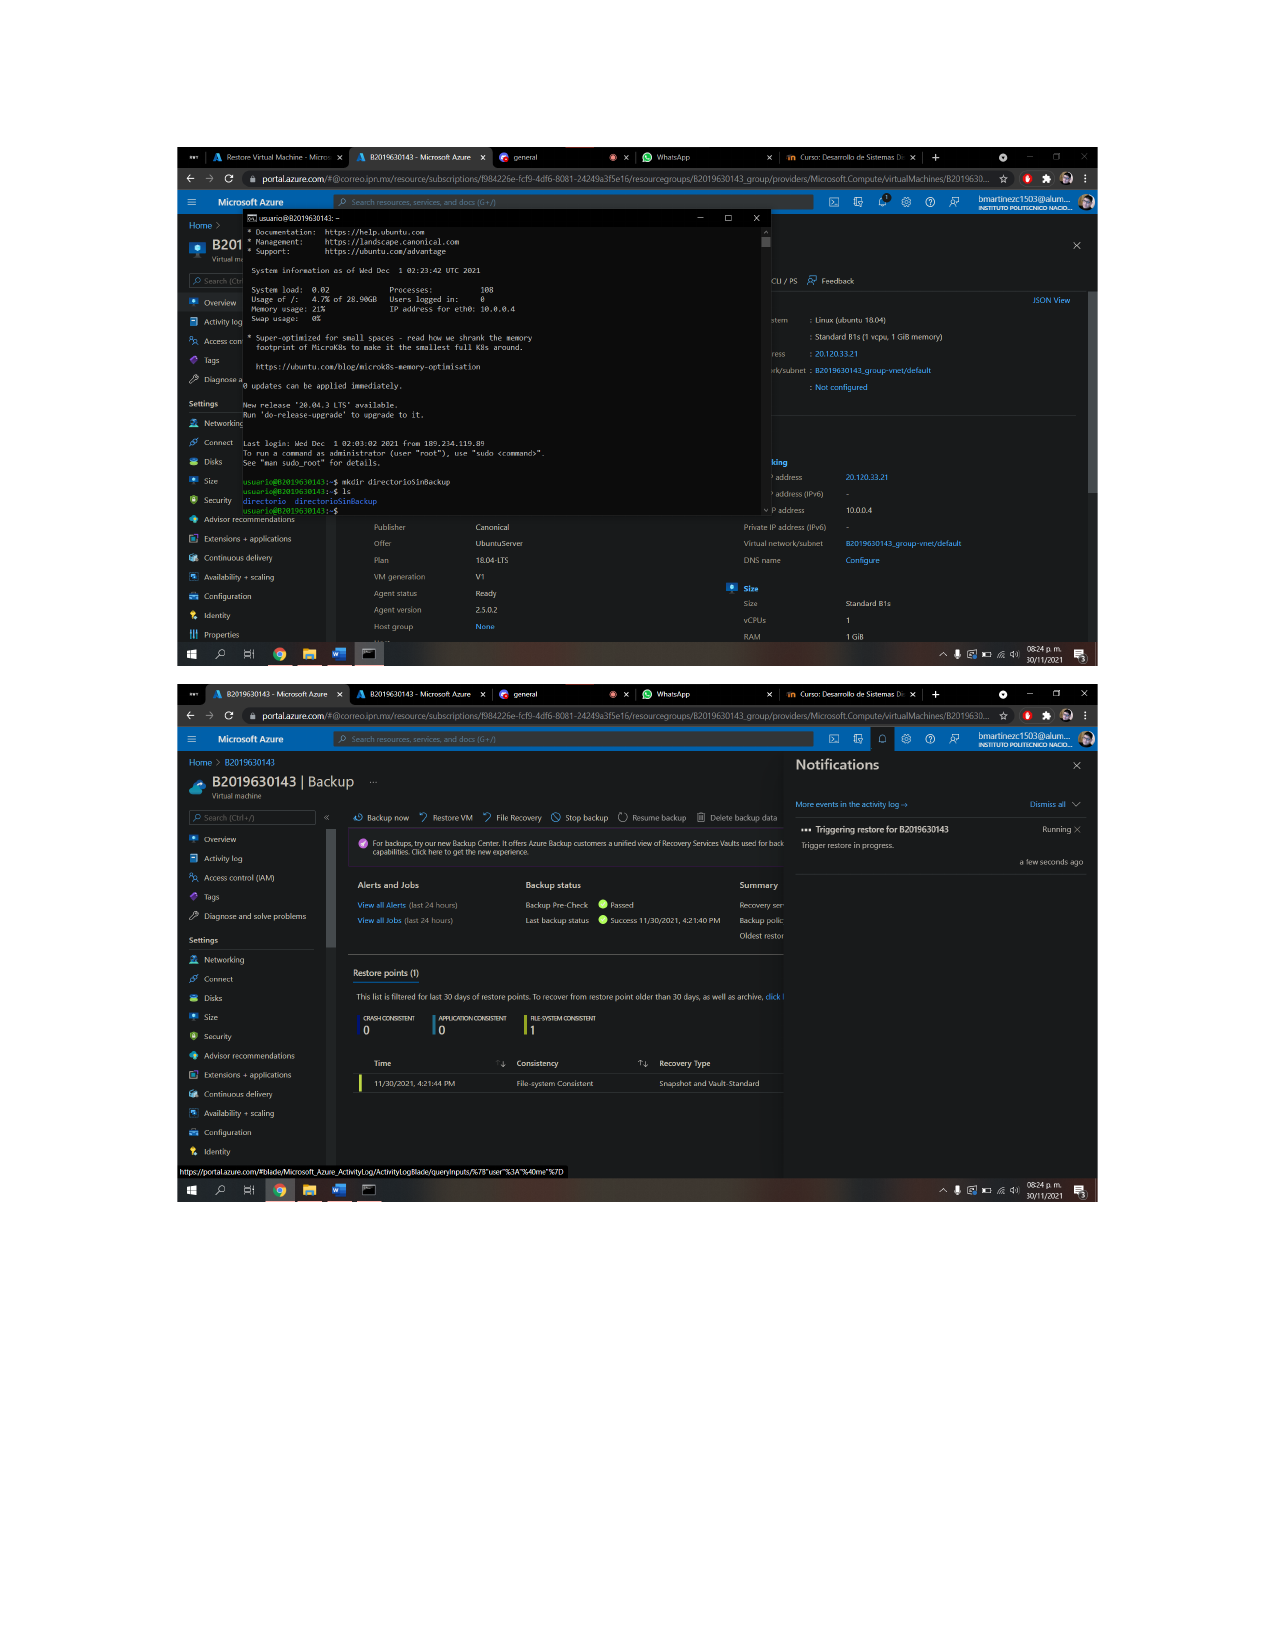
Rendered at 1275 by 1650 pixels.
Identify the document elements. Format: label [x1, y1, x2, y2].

picture [177, 147, 1098, 666]
picture [177, 684, 1098, 1202]
